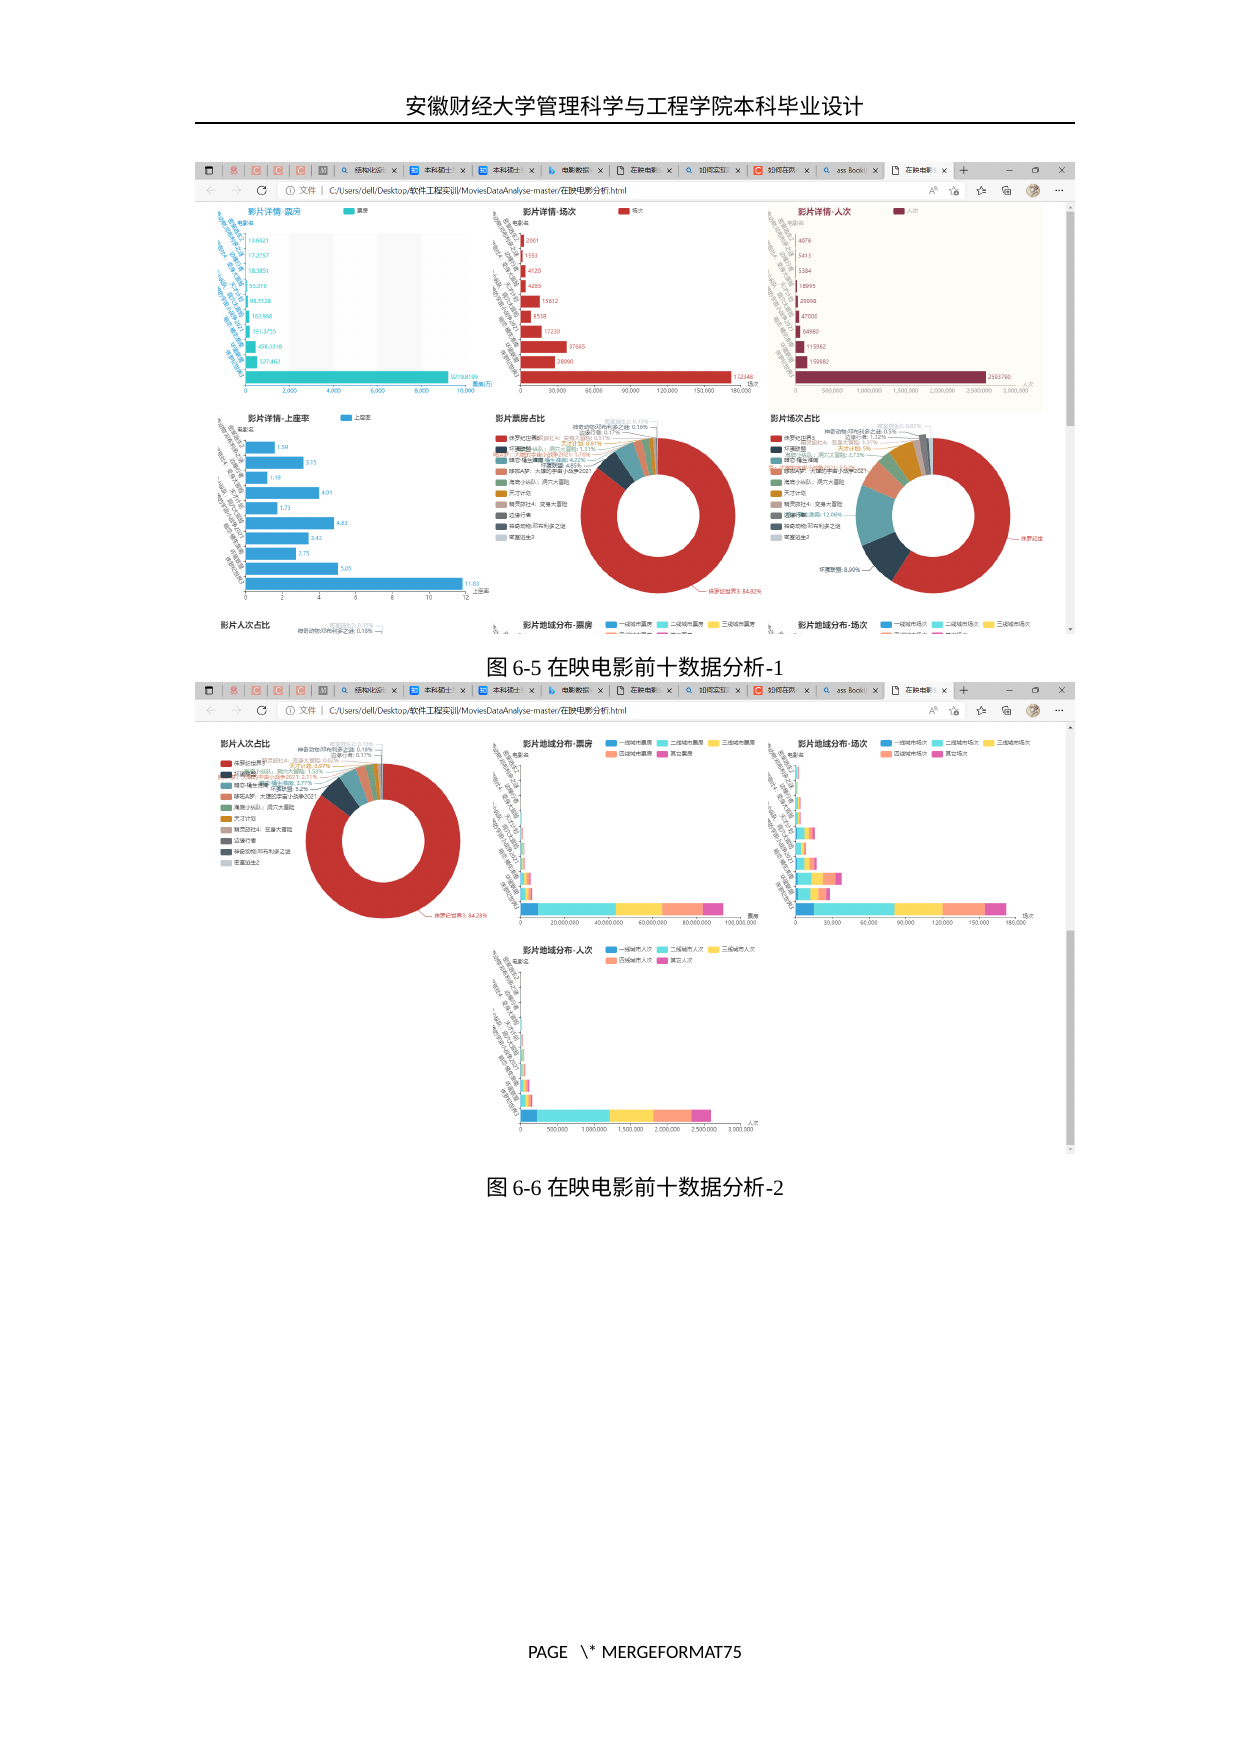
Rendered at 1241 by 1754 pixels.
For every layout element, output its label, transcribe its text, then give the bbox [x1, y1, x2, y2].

text 图6-5 在映电影前十数据分析-1 [195, 649, 1075, 682]
picture [195, 682, 1075, 1154]
picture [195, 162, 1075, 634]
text 图6-6 在映电影前十数据分析-2 [195, 1169, 1075, 1202]
